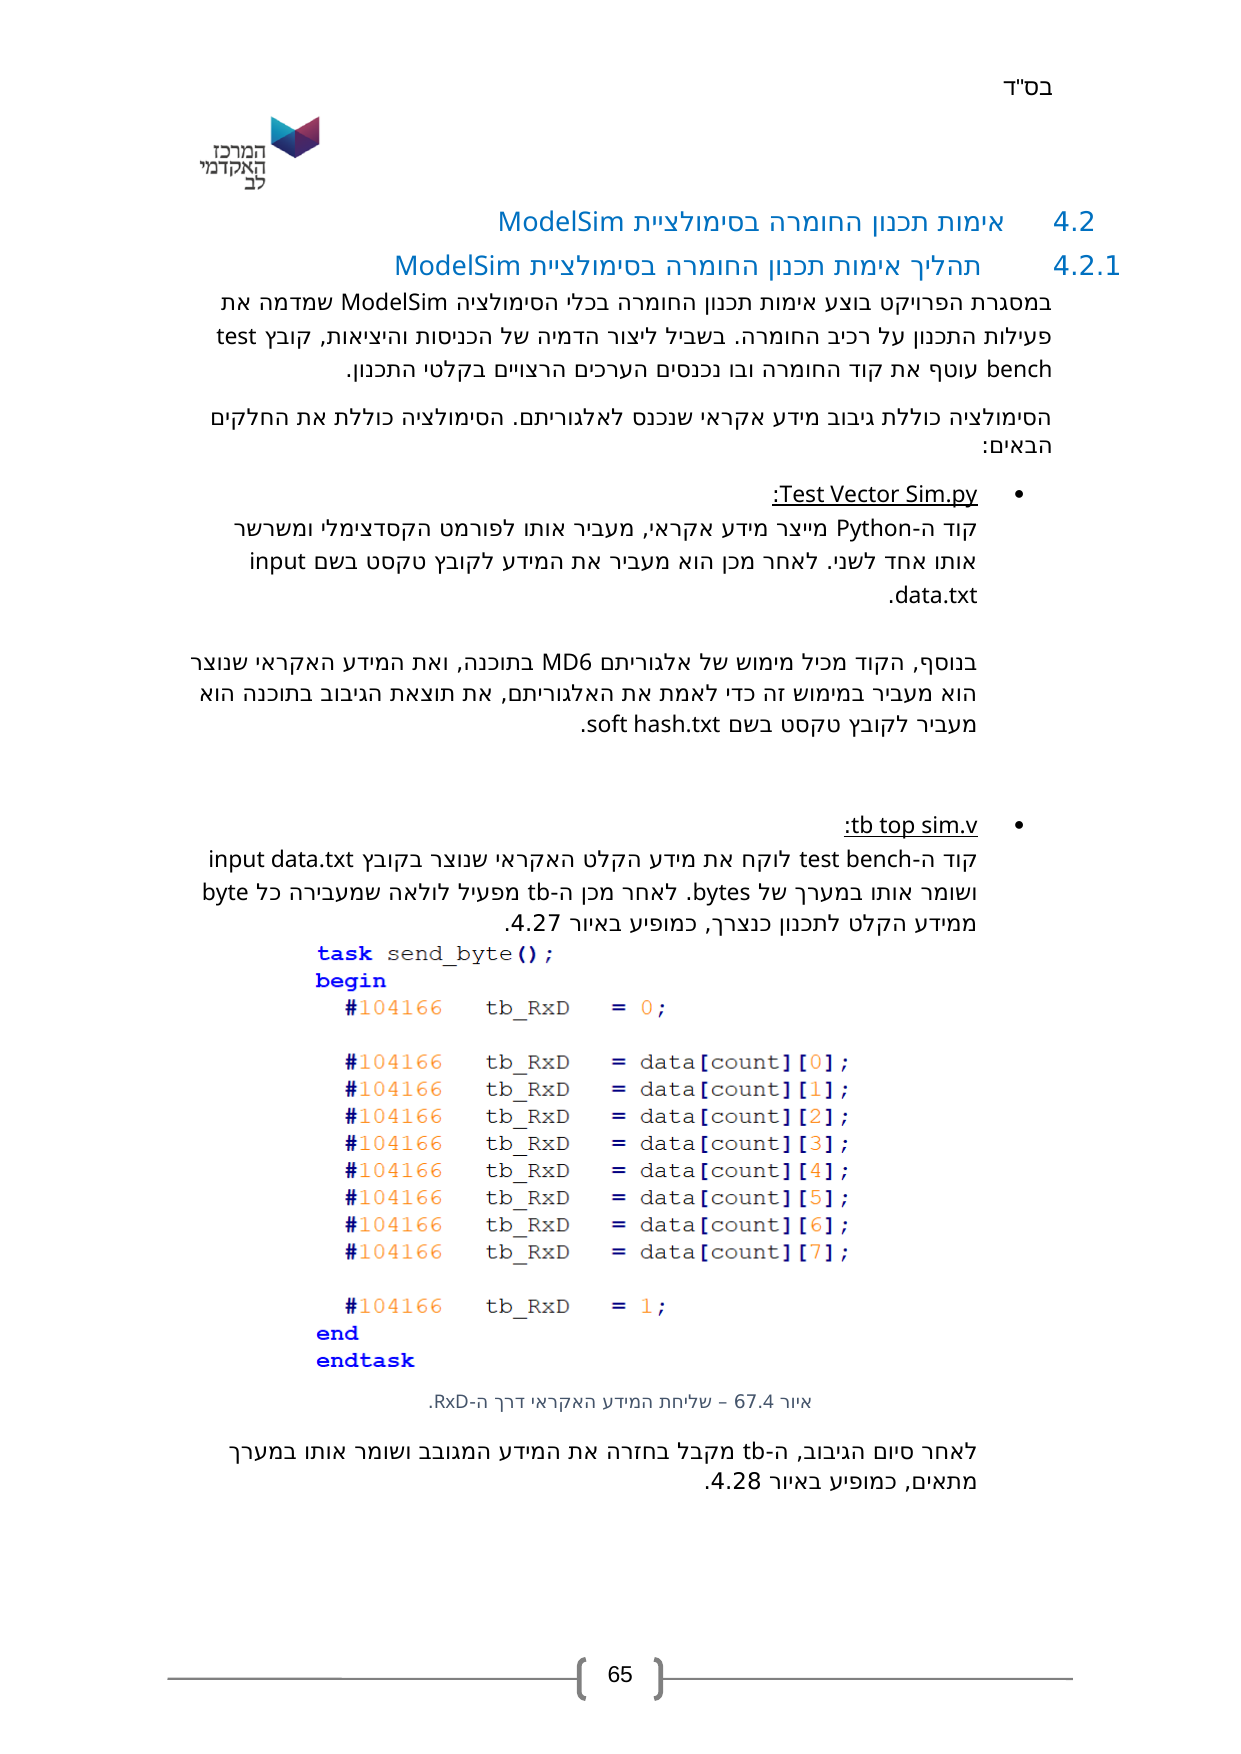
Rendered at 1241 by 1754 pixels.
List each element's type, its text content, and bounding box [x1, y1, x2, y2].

text הסימולציה כוללת גיבוב מידע אקראי שנכנס לאלגוריתם. הסימולציה כוללת את החלקים הבאים: [187, 404, 1053, 459]
subtitle תהליך אימות תכנון החומרה בסימולציית ModelSim [187, 247, 1053, 283]
text במסגרת הפרויקט בוצע אימות תכנון החומרה בכלי הסימולציה ModelSim שמדמה את פעילות התכנון על רכיב החומרה. בשביל ליצור הדמיה של הכניסות והיציאות, קובץ test bench עוטף את קוד החומרה ובו נכנסים הערכים הרצויים בקלטי התכנון. [187, 286, 1053, 385]
list בנוסף, הקוד מכיל מימוש של אלגוריתם MD6 בתוכנה, ואת המידע האקראי שנוצר הוא מעביר במימוש זה כדי לאמת את האלגוריתם, את תוצאת הגיבוב בתוכנה הוא מעביר לקובץ טקסט בשם soft hash.txt. [187, 646, 978, 740]
list קוד ה-test bench לוקח את מידע הקלט האקראי שנוצר בקובץ input data.txt ושומר אותו במערך של bytes. לאחר מכן ה-tb מפעיל לולאה שמעבירה כל byte ממידע הקלט לתכנון כנצרך, כמופיע באיור 4.27. [187, 843, 978, 936]
list לאחר סיום הגיבוב, ה-tb מקבל בחזרה את המידע המגובב ושומר אותו במערך מתאים, כמופיע באיור 4.28. [187, 1435, 978, 1495]
picture [313, 938, 852, 1370]
list קוד ה-Python מייצר מידע אקראי, מעביר אותו לפורמט הקסדצימלי ומשרשר אותו אחד לשני. לאחר מכן הוא מעביר את המידע לקובץ טקסט בשם input data.txt. [187, 512, 978, 610]
list tb top sim.v: [187, 809, 1015, 841]
list Test Vector Sim.py: [187, 478, 1015, 509]
subtitle אימות תכנון החומרה בסימולציית ModelSim [187, 203, 1053, 239]
